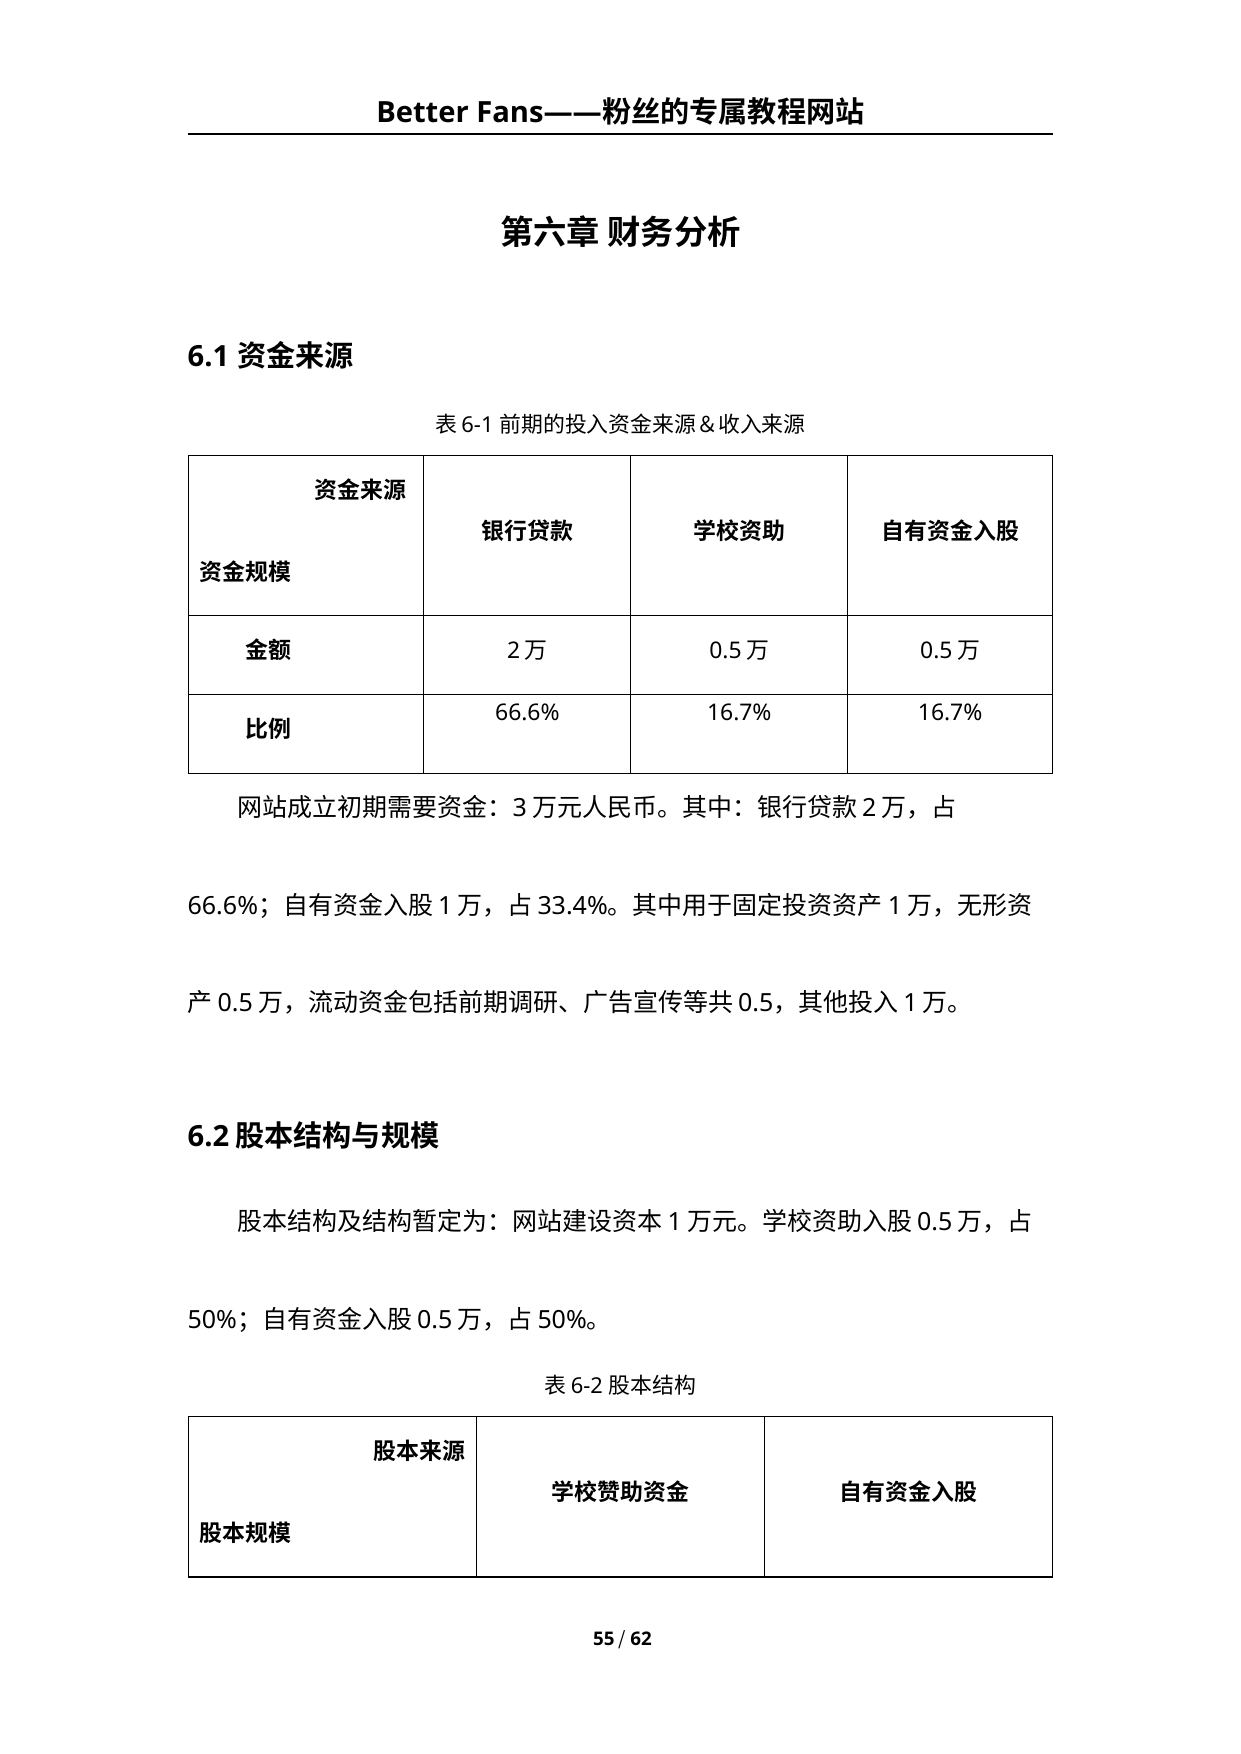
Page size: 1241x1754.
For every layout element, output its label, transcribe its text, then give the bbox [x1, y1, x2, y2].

table_cell 比例 [189, 695, 423, 772]
table_cell 金额 [189, 616, 423, 694]
text 股本结构及结构暂定为：网站建设资本1万元。学校资助入股0.5万，占50%；自有资金入股0.5万，占50%。 [187, 1187, 1053, 1350]
table_header 股本来源 股本规模 [189, 1417, 476, 1576]
subtitle 第六章 财务分析 [187, 197, 1053, 262]
text 表6-1 前期的投入资金来源＆收入来源 [187, 407, 1053, 439]
table_header 学校赞助资金 [477, 1417, 764, 1576]
text 网站成立初期需要资金：3万元人民币。其中：银行贷款2万，占66.6%；自有资金入股1万，占33.4%。其中用于固定投资资产1万，无形资产0.5万，流动资金包括前期调研、广告宣传等共0.5，其他投入1万。 [187, 774, 1053, 1033]
table_cell 2万 [424, 616, 630, 694]
table_header 银行贷款 [424, 456, 630, 615]
table_header 学校资助 [631, 456, 847, 615]
text 6.2股本结构与规模 [187, 1101, 1053, 1166]
text 6.1 资金来源 [187, 321, 1053, 386]
table_cell 66.6% [424, 695, 630, 772]
table_cell 0.5万 [631, 616, 847, 694]
table_header 资金来源 资金规模 [189, 456, 423, 615]
table_cell 16.7% [848, 695, 1052, 772]
table_header 自有资金入股 [765, 1417, 1052, 1576]
table_cell 16.7% [631, 695, 847, 772]
table_header 自有资金入股 [848, 456, 1052, 615]
table_cell 0.5万 [848, 616, 1052, 694]
text 表6-2 股本结构 [187, 1368, 1053, 1400]
